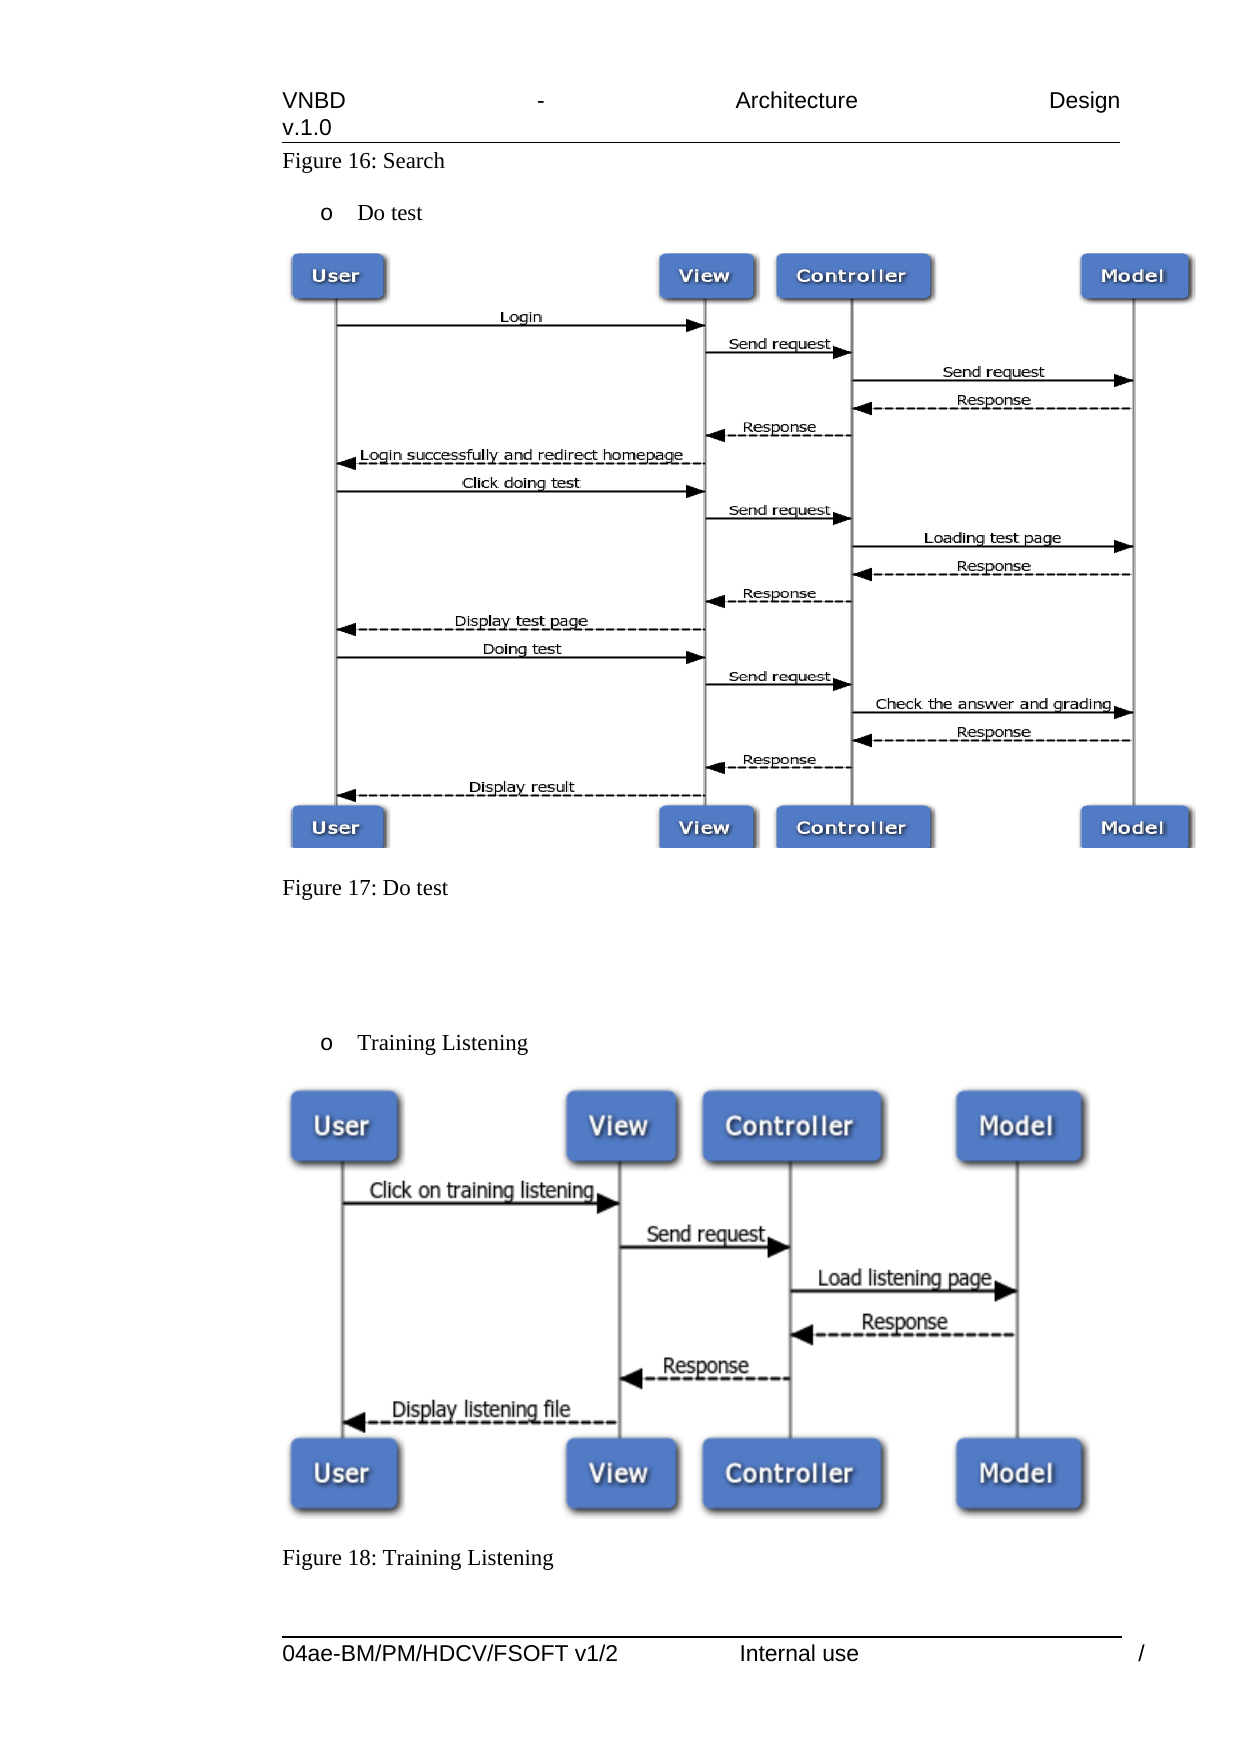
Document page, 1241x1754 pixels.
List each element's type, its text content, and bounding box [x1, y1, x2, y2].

text Figure 18: Training Listening [282, 1544, 1122, 1571]
picture [282, 1084, 1092, 1519]
picture [282, 253, 1198, 848]
text Figure 17: Do test [282, 873, 1122, 900]
list Do test [319, 199, 1122, 227]
text Figure 16: Search [282, 147, 1122, 173]
list Training Listening [319, 1029, 1122, 1058]
